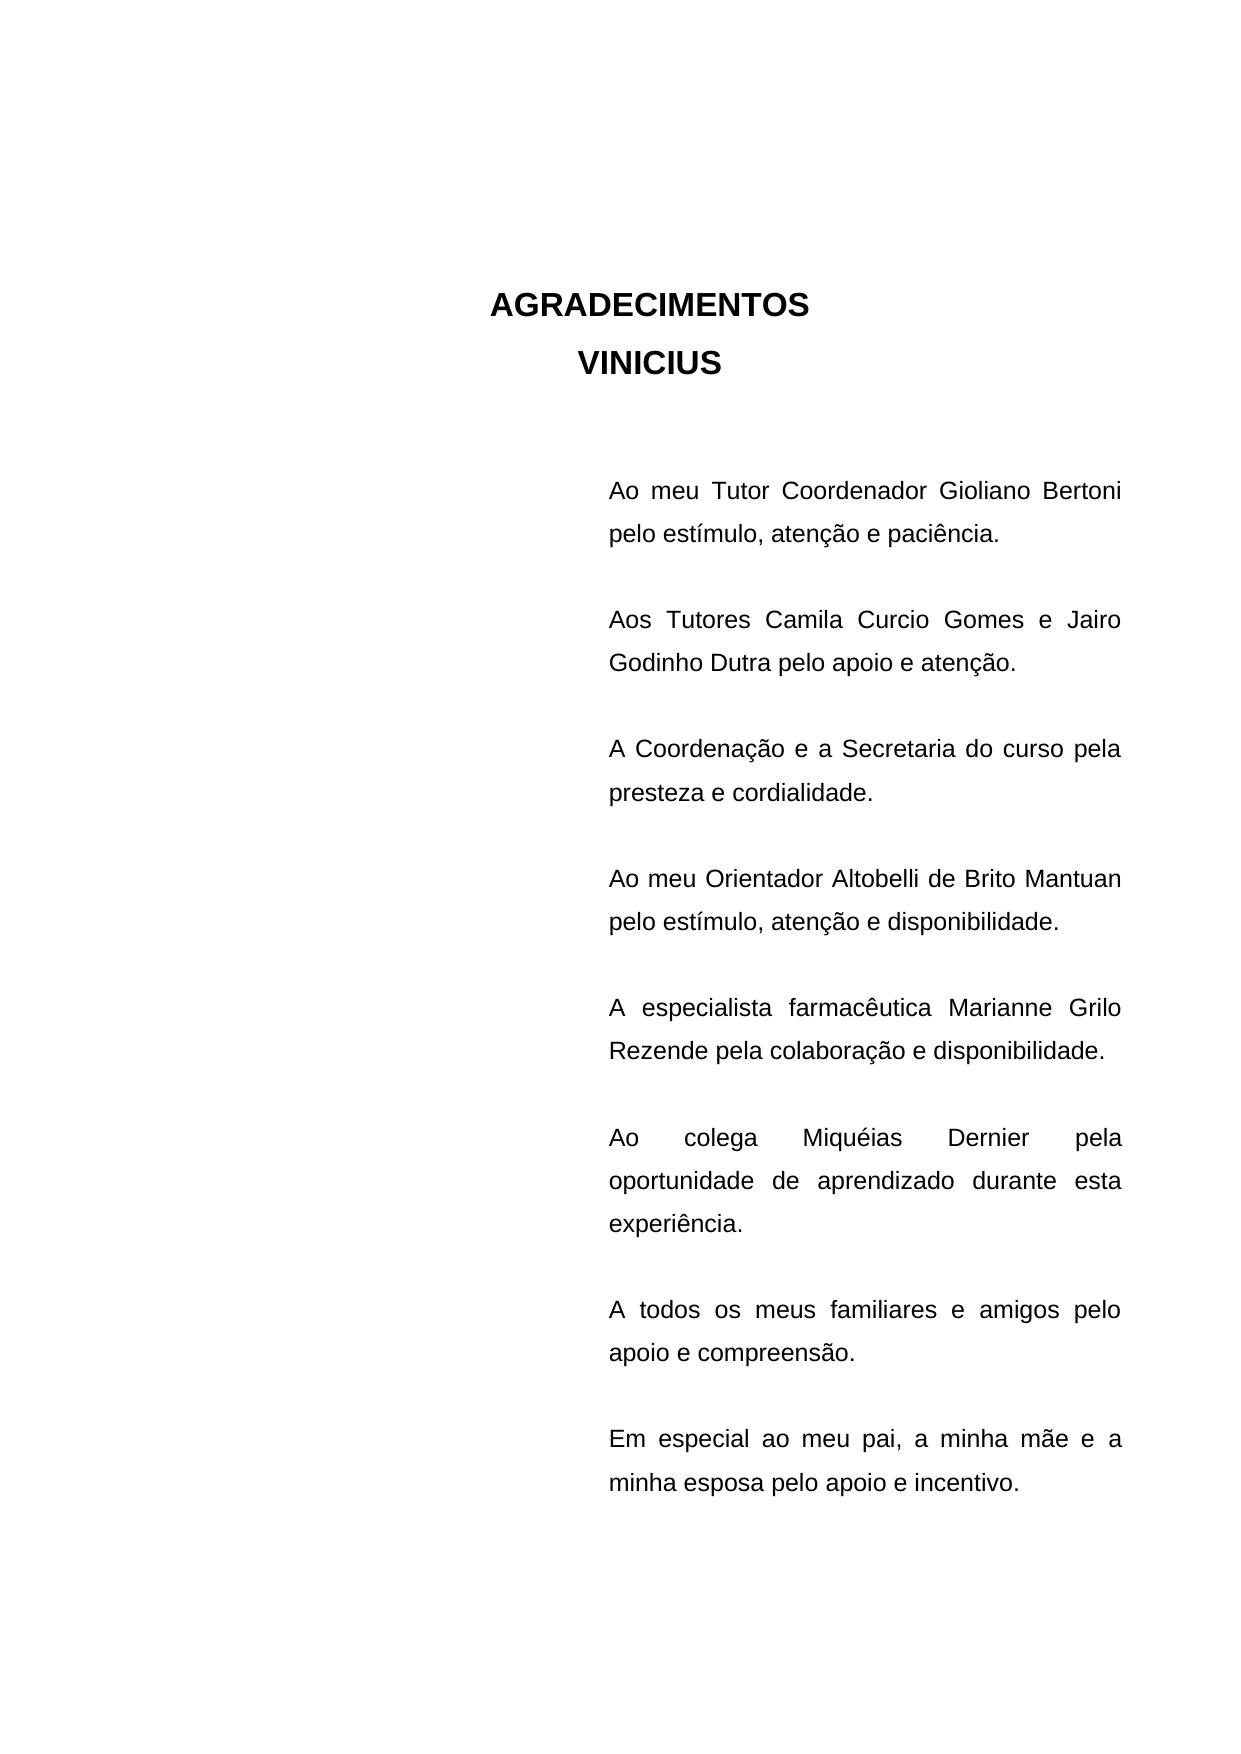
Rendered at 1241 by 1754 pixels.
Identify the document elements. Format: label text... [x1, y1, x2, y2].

text A todos os meus familiares e amigos pelo apoio e compreensão. [608, 1295, 1122, 1367]
list AGRADECIMENTOS VINICIUS [177, 286, 1122, 382]
text A especialista farmacêutica Marianne Grilo Rezende pela colaboração e disponibilidade. [608, 993, 1122, 1065]
text Em especial ao meu pai, a minha mãe e a minha esposa pelo apoio e incentivo. [608, 1424, 1122, 1496]
text Ao meu Orientador Altobelli de Brito Mantuan pelo estímulo, atenção e disponibilidade. [608, 864, 1122, 936]
text Aos Tutores Camila Curcio Gomes e Jairo Godinho Dutra pelo apoio e atenção. [608, 605, 1122, 677]
text A Coordenação e a Secretaria do curso pela presteza e cordialidade. [608, 734, 1122, 806]
text Ao colega Miquéias Dernier pela oportunidade de aprendizado durante esta experiência. [608, 1123, 1122, 1238]
text Ao meu Tutor Coordenador Gioliano Bertoni pelo estímulo, atenção e paciência. [608, 476, 1122, 548]
